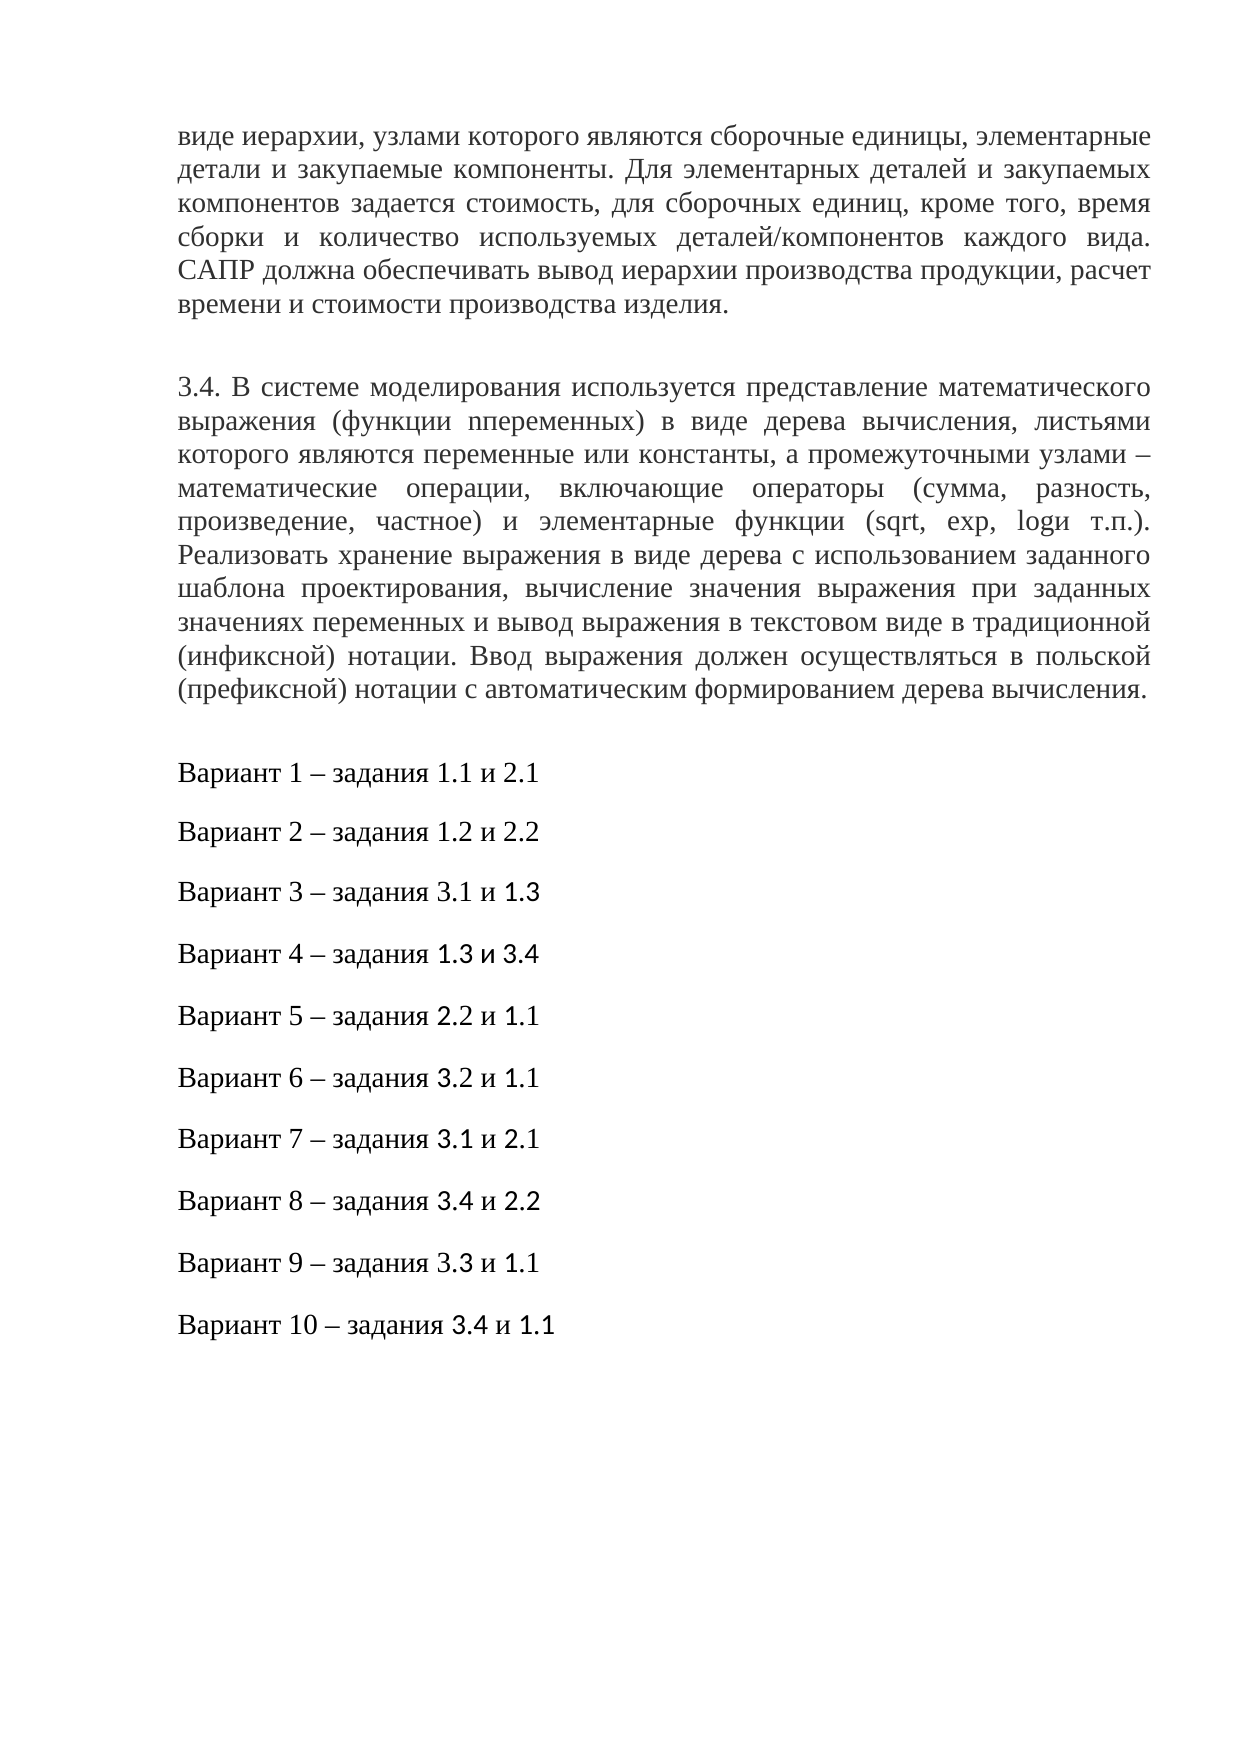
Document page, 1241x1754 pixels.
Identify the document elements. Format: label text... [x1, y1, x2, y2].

text Вариант 10 – задания 3.4 и 1.1 [177, 1306, 1152, 1342]
text Вариант 5 – задания 2.2 и 1.1 [177, 997, 1152, 1033]
text Вариант 9 – задания 3.3 и 1.1 [177, 1244, 1152, 1280]
text Вариант 2 – задания 1.2 и 2.2 [177, 814, 1152, 848]
text Вариант 3 – задания 3.1 и 1.3 [177, 873, 1152, 909]
text Вариант 4 – задания 1.3 и 3.4 [177, 935, 1152, 971]
text Вариант 1 – задания 1.1 и 2.1 [177, 755, 1152, 788]
text Вариант 8 – задания 3.4 и 2.2 [177, 1182, 1152, 1218]
text Вариант 7 – задания 3.1 и 2.1 [177, 1121, 1152, 1156]
text Вариант 6 – задания 3.2 и 1.1 [177, 1059, 1152, 1094]
text 3.4. В системе моделирования используется представление математического выражения (функции nпеременных) в виде дерева вычисления, листьями которого являются переменные или константы, а промежуточными узлами – математические операции, включающие операторы (сумма, разность, произведение, частное) и элементарные функции (sqrt, exp, logи т.п.). Реализовать хранение выражения в виде дерева с использованием заданного шаблона проектирования, вычисление значения выражения при заданных значениях переменных и вывод выражения в текстовом виде в традиционной (инфиксной) нотации. Ввод выражения должен осуществляться в польской (префиксной) нотации с автоматическим формированием дерева вычисления. [177, 369, 1152, 705]
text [177, 118, 1152, 319]
